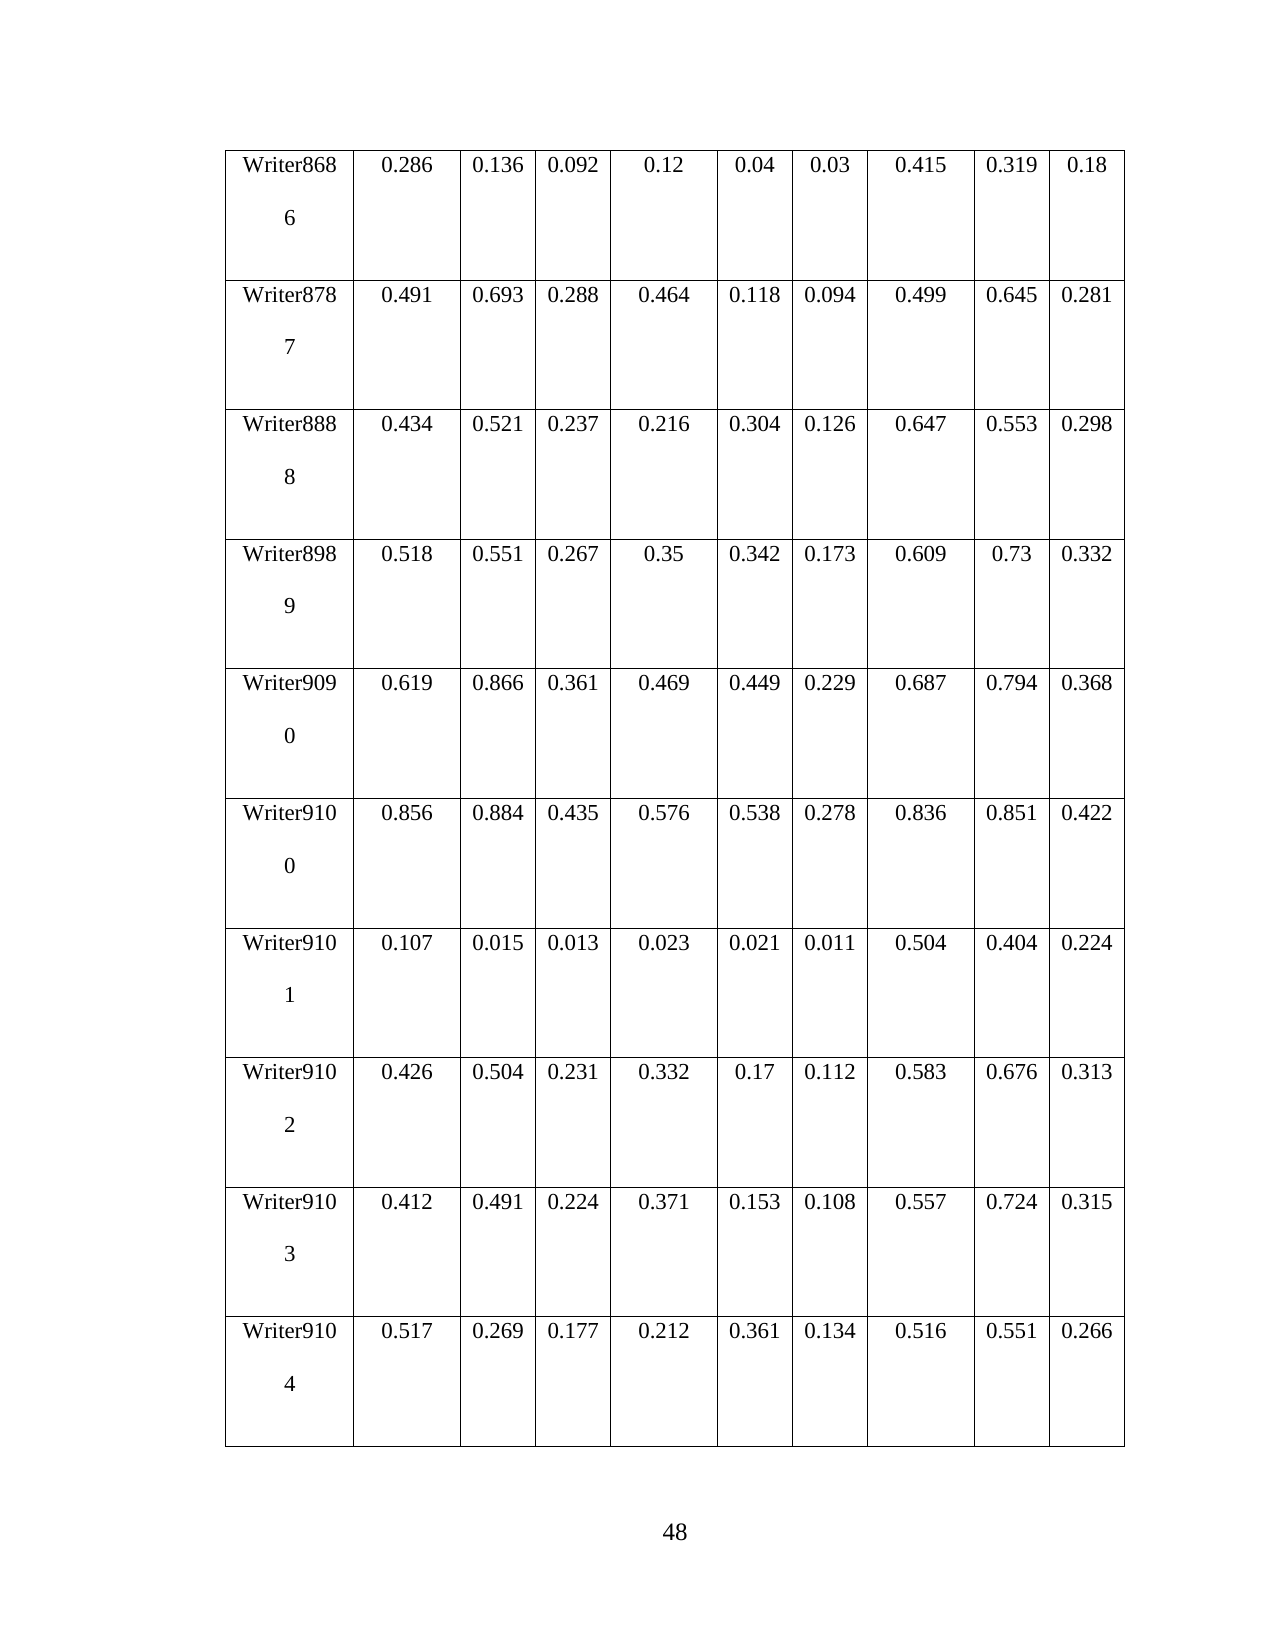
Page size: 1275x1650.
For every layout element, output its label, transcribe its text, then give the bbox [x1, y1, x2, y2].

table_cell 0.469 [611, 669, 717, 798]
table_cell 0.851 [975, 799, 1049, 927]
table_cell 0.856 [354, 799, 460, 927]
table_cell 0.866 [461, 669, 535, 798]
table_cell 0.304 [718, 410, 792, 539]
table_cell 0.361 [718, 1317, 792, 1446]
table_cell 0.557 [868, 1188, 974, 1316]
table_cell 0.73 [975, 540, 1049, 668]
table_cell 0.435 [536, 799, 610, 927]
table_cell Writer9103 [226, 1188, 353, 1316]
table_cell Writer8989 [226, 540, 353, 668]
table_cell Writer8787 [226, 281, 353, 409]
table_cell 0.03 [793, 151, 867, 279]
table_cell 0.286 [354, 151, 460, 279]
table_cell Writer9102 [226, 1058, 353, 1187]
table_cell 0.693 [461, 281, 535, 409]
table_cell Writer9104 [226, 1317, 353, 1446]
table_cell 0.404 [975, 929, 1049, 1057]
table_cell 0.092 [536, 151, 610, 279]
table_cell 0.229 [793, 669, 867, 798]
table_cell 0.884 [461, 799, 535, 927]
table_cell 0.278 [793, 799, 867, 927]
table_cell 0.177 [536, 1317, 610, 1446]
table_cell 0.583 [868, 1058, 974, 1187]
table_cell 0.153 [718, 1188, 792, 1316]
table_cell 0.021 [718, 929, 792, 1057]
table_cell 0.368 [1050, 669, 1124, 798]
table_cell 0.023 [611, 929, 717, 1057]
table_cell 0.118 [718, 281, 792, 409]
table_cell 0.504 [461, 1058, 535, 1187]
table_cell 0.224 [536, 1188, 610, 1316]
table_cell 0.619 [354, 669, 460, 798]
table_cell Writer9090 [226, 669, 353, 798]
table_cell 0.551 [461, 540, 535, 668]
table_cell 0.415 [868, 151, 974, 279]
table_cell 0.342 [718, 540, 792, 668]
table_cell 0.553 [975, 410, 1049, 539]
table_cell 0.491 [461, 1188, 535, 1316]
table_cell 0.645 [975, 281, 1049, 409]
table_cell 0.04 [718, 151, 792, 279]
table_cell 0.434 [354, 410, 460, 539]
table_cell 0.576 [611, 799, 717, 927]
table_cell 0.112 [793, 1058, 867, 1187]
table_cell 0.538 [718, 799, 792, 927]
table_cell 0.266 [1050, 1317, 1124, 1446]
table_cell Writer8888 [226, 410, 353, 539]
table_cell 0.836 [868, 799, 974, 927]
table_cell 0.332 [1050, 540, 1124, 668]
table_cell Writer9101 [226, 929, 353, 1057]
table_cell 0.371 [611, 1188, 717, 1316]
table_cell 0.499 [868, 281, 974, 409]
table_cell 0.134 [793, 1317, 867, 1446]
table_cell Writer8686 [226, 151, 353, 279]
table_cell 0.518 [354, 540, 460, 668]
table_cell 0.237 [536, 410, 610, 539]
table_cell 0.412 [354, 1188, 460, 1316]
table_cell 0.724 [975, 1188, 1049, 1316]
table_cell 0.17 [718, 1058, 792, 1187]
table_cell 0.449 [718, 669, 792, 798]
table_cell 0.013 [536, 929, 610, 1057]
table_cell 0.212 [611, 1317, 717, 1446]
table_cell 0.298 [1050, 410, 1124, 539]
table_cell 0.18 [1050, 151, 1124, 279]
table_cell 0.361 [536, 669, 610, 798]
table_cell 0.216 [611, 410, 717, 539]
table_cell 0.676 [975, 1058, 1049, 1187]
table_cell 0.267 [536, 540, 610, 668]
table_cell 0.647 [868, 410, 974, 539]
table_cell 0.108 [793, 1188, 867, 1316]
table_cell 0.315 [1050, 1188, 1124, 1316]
table_cell 0.422 [1050, 799, 1124, 927]
table_cell 0.094 [793, 281, 867, 409]
table_cell 0.136 [461, 151, 535, 279]
table_cell 0.313 [1050, 1058, 1124, 1187]
table_cell 0.231 [536, 1058, 610, 1187]
table_cell 0.126 [793, 410, 867, 539]
table_cell 0.269 [461, 1317, 535, 1446]
table_cell 0.504 [868, 929, 974, 1057]
table_cell 0.12 [611, 151, 717, 279]
table_cell 0.224 [1050, 929, 1124, 1057]
table_cell Writer9100 [226, 799, 353, 927]
table_cell 0.464 [611, 281, 717, 409]
table_cell 0.521 [461, 410, 535, 539]
table_cell 0.288 [536, 281, 610, 409]
table_cell 0.319 [975, 151, 1049, 279]
table_cell 0.332 [611, 1058, 717, 1187]
table_cell 0.516 [868, 1317, 974, 1446]
table_cell 0.011 [793, 929, 867, 1057]
table_cell 0.173 [793, 540, 867, 668]
table_cell 0.687 [868, 669, 974, 798]
table_cell 0.794 [975, 669, 1049, 798]
table_cell 0.426 [354, 1058, 460, 1187]
table_cell 0.107 [354, 929, 460, 1057]
table_cell 0.609 [868, 540, 974, 668]
table_cell 0.517 [354, 1317, 460, 1446]
table_cell 0.551 [975, 1317, 1049, 1446]
table_cell 0.35 [611, 540, 717, 668]
table_cell 0.015 [461, 929, 535, 1057]
table_cell 0.281 [1050, 281, 1124, 409]
table_cell 0.491 [354, 281, 460, 409]
